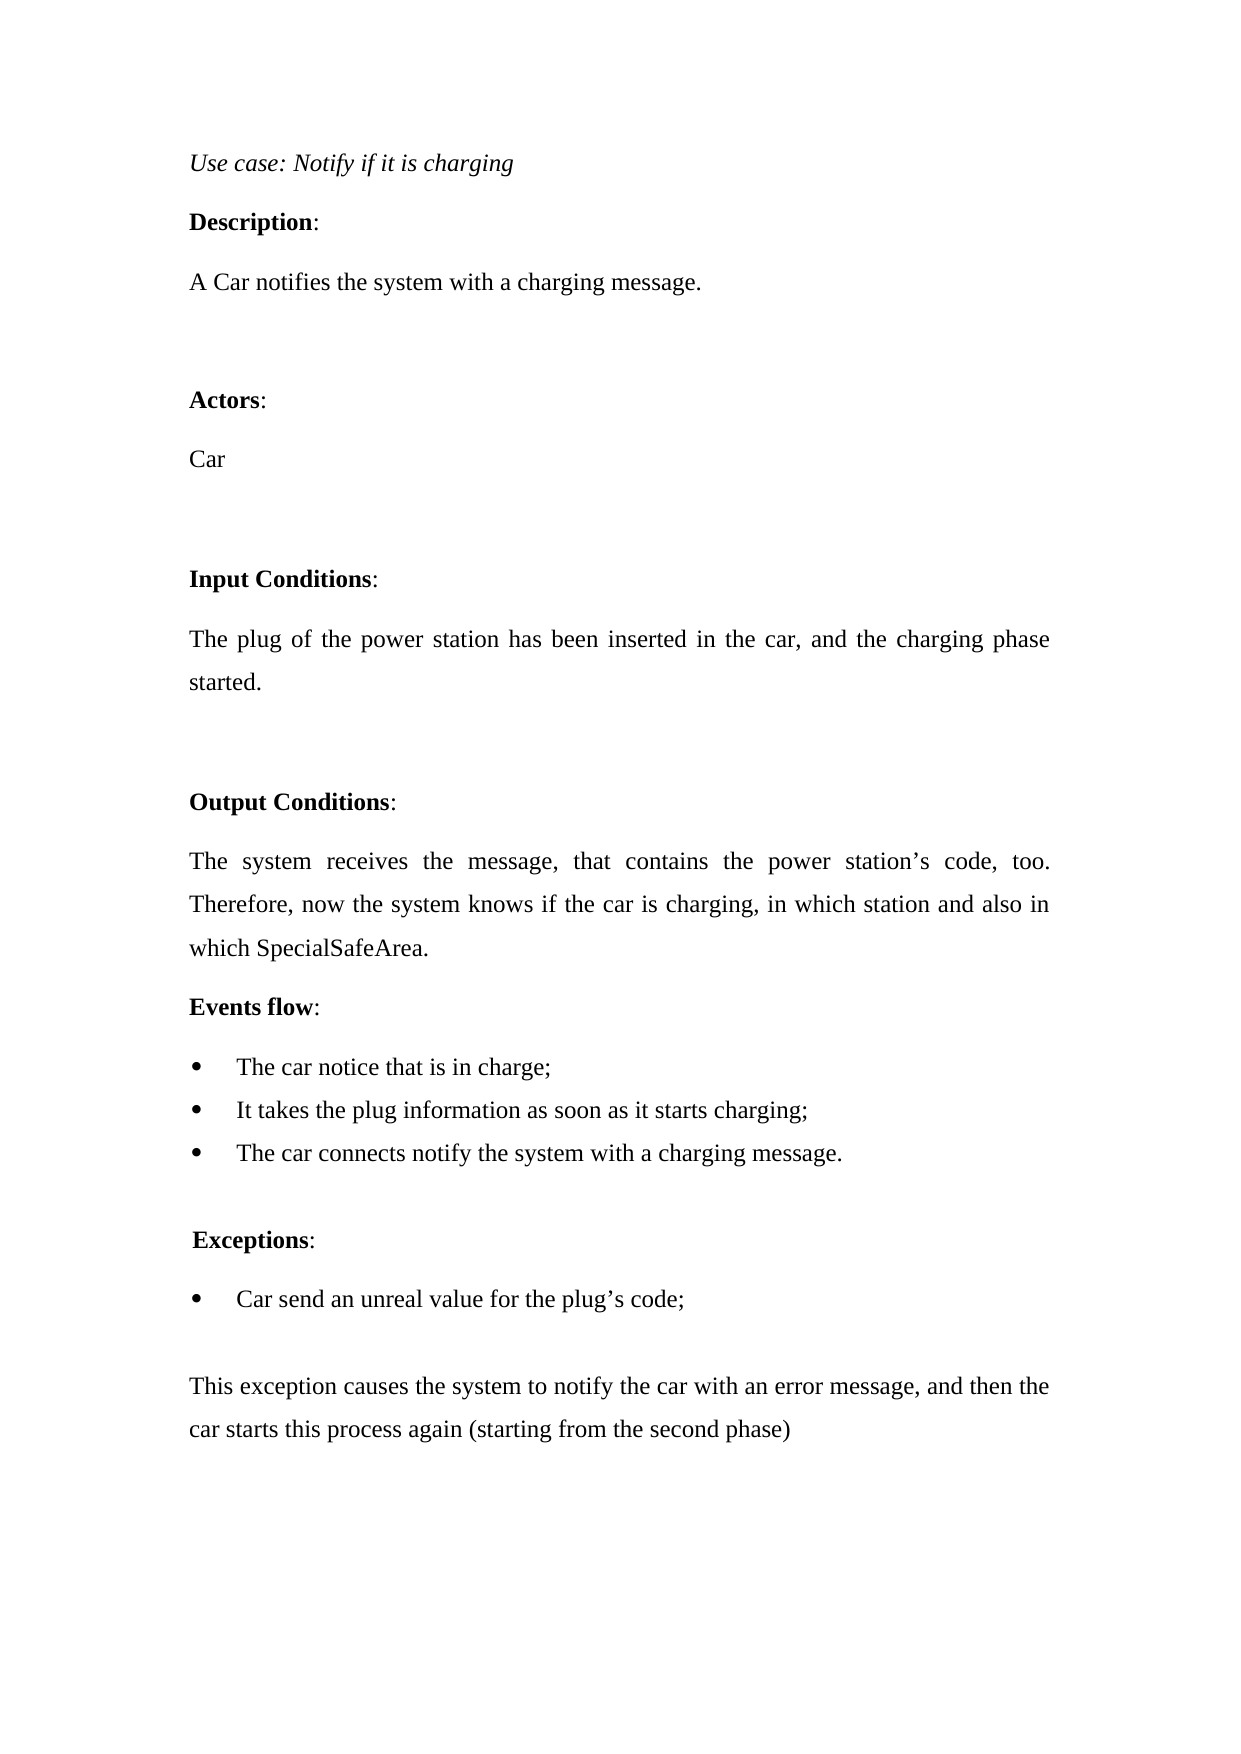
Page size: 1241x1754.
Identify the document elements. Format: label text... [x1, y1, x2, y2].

text Exceptions: [192, 1225, 1051, 1253]
text Actors: [189, 385, 1051, 413]
text Description: [189, 207, 1051, 236]
text Car [189, 444, 1051, 473]
list The car connects notify the system with a charging message. [192, 1138, 1051, 1167]
text Output Conditions: [189, 787, 1051, 815]
list The car notice that is in charge; [192, 1052, 1051, 1081]
list It takes the plug information as soon as it starts charging; [192, 1095, 1051, 1124]
text The system receives the message, that contains the power station’s code, too. Therefore, now the system knows if the car is charging, in which station and also in which SpecialSafeArea. [189, 846, 1051, 961]
text The plug of the power station has been inserted in the car, and the charging phase started. [189, 624, 1051, 696]
text Use case: Notify if it is charging [189, 148, 1051, 176]
text Input Conditions: [189, 564, 1051, 593]
list Car send an unreal value for the plug’s code; [192, 1284, 1051, 1313]
text Events flow: [189, 992, 1051, 1021]
text A Car notifies the system with a charging message. [189, 267, 1051, 296]
text This exception causes the system to notify the car with an error message, and then the car starts this process again (starting from the second phase) [189, 1371, 1051, 1443]
